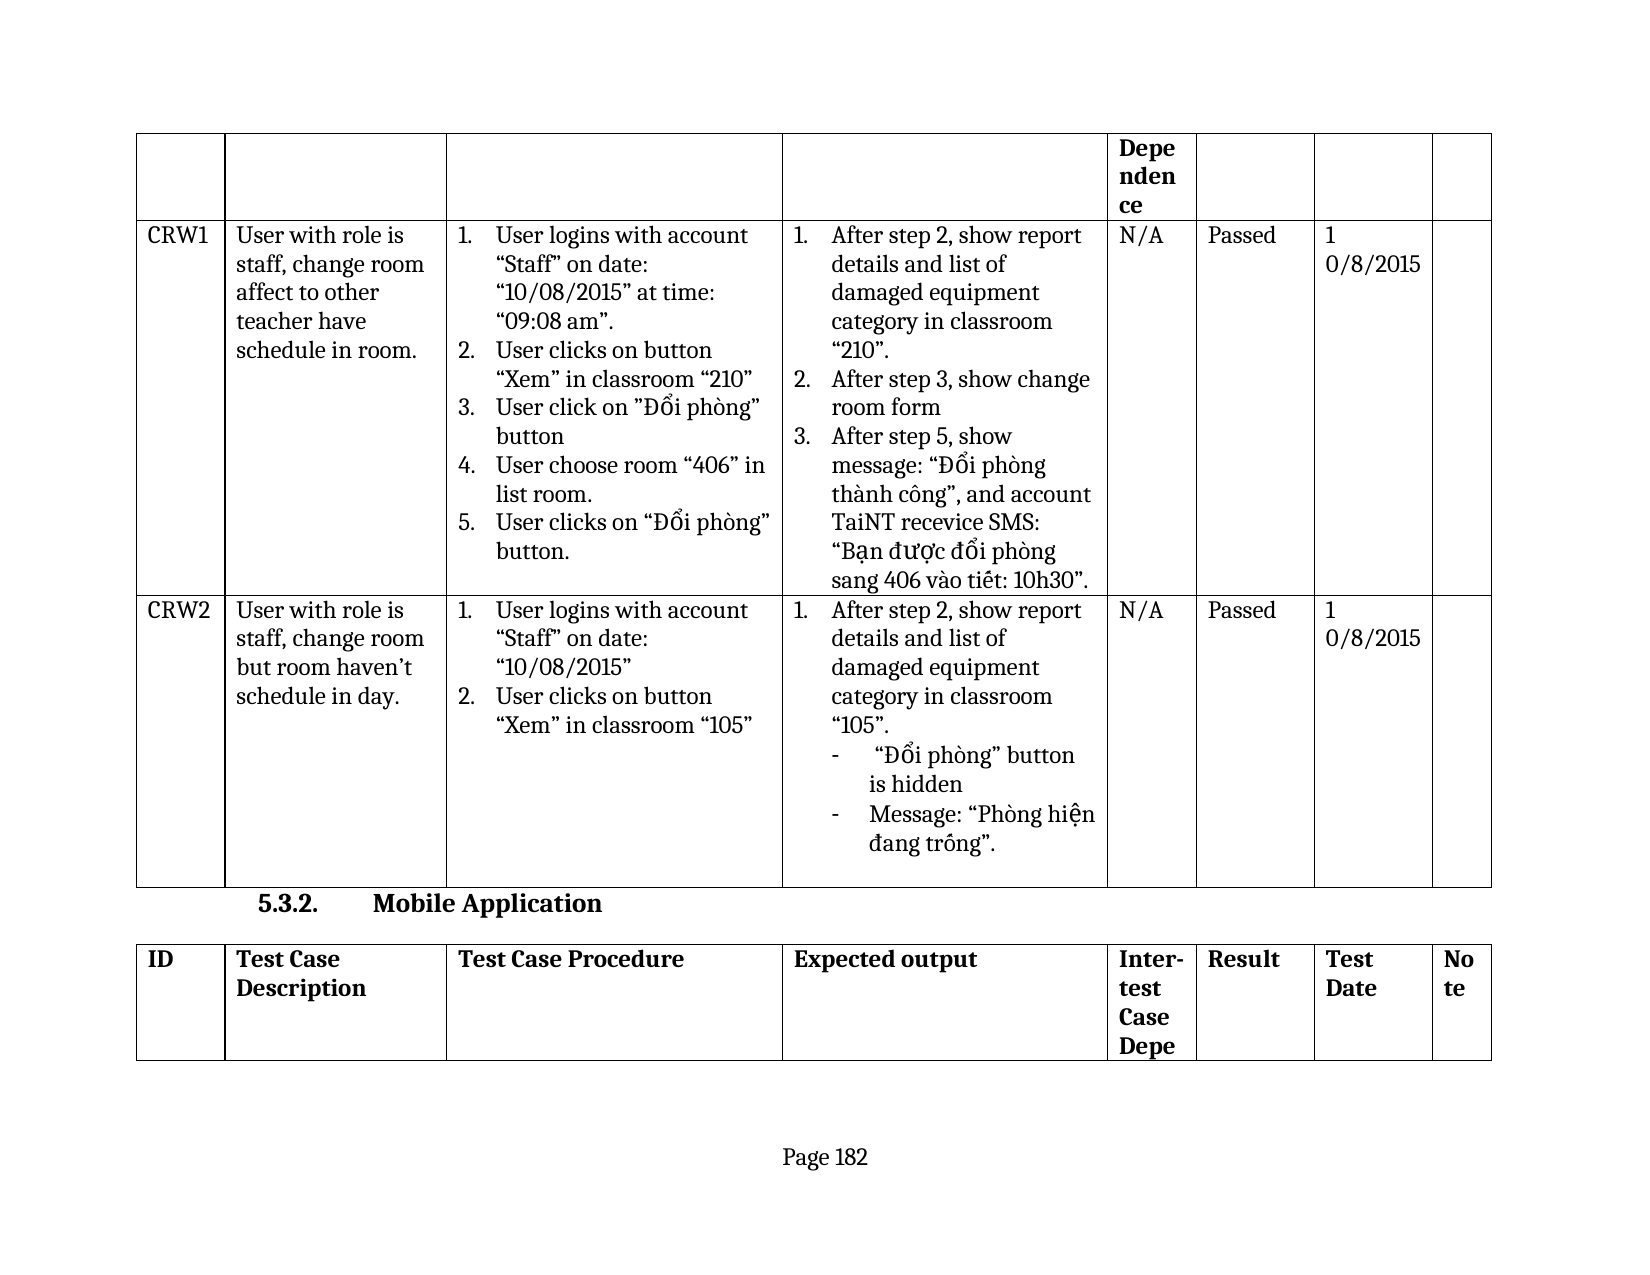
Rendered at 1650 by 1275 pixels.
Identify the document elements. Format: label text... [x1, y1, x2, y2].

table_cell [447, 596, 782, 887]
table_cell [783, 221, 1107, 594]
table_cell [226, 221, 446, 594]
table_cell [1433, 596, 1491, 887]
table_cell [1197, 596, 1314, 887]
list Mobile Application [258, 888, 1502, 919]
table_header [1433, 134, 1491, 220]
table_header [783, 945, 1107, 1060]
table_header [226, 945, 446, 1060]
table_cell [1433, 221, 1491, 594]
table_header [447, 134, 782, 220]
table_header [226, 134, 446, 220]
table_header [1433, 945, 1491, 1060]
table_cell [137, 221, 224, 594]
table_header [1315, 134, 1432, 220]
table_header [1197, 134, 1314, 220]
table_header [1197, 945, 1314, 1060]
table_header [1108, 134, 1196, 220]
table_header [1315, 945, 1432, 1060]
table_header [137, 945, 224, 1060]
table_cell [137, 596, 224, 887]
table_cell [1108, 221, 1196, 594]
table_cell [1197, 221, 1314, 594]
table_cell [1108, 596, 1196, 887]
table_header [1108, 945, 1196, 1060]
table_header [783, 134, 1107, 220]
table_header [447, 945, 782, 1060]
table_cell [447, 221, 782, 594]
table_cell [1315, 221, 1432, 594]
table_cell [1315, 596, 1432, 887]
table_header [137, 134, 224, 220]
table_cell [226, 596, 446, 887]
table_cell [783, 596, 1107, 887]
